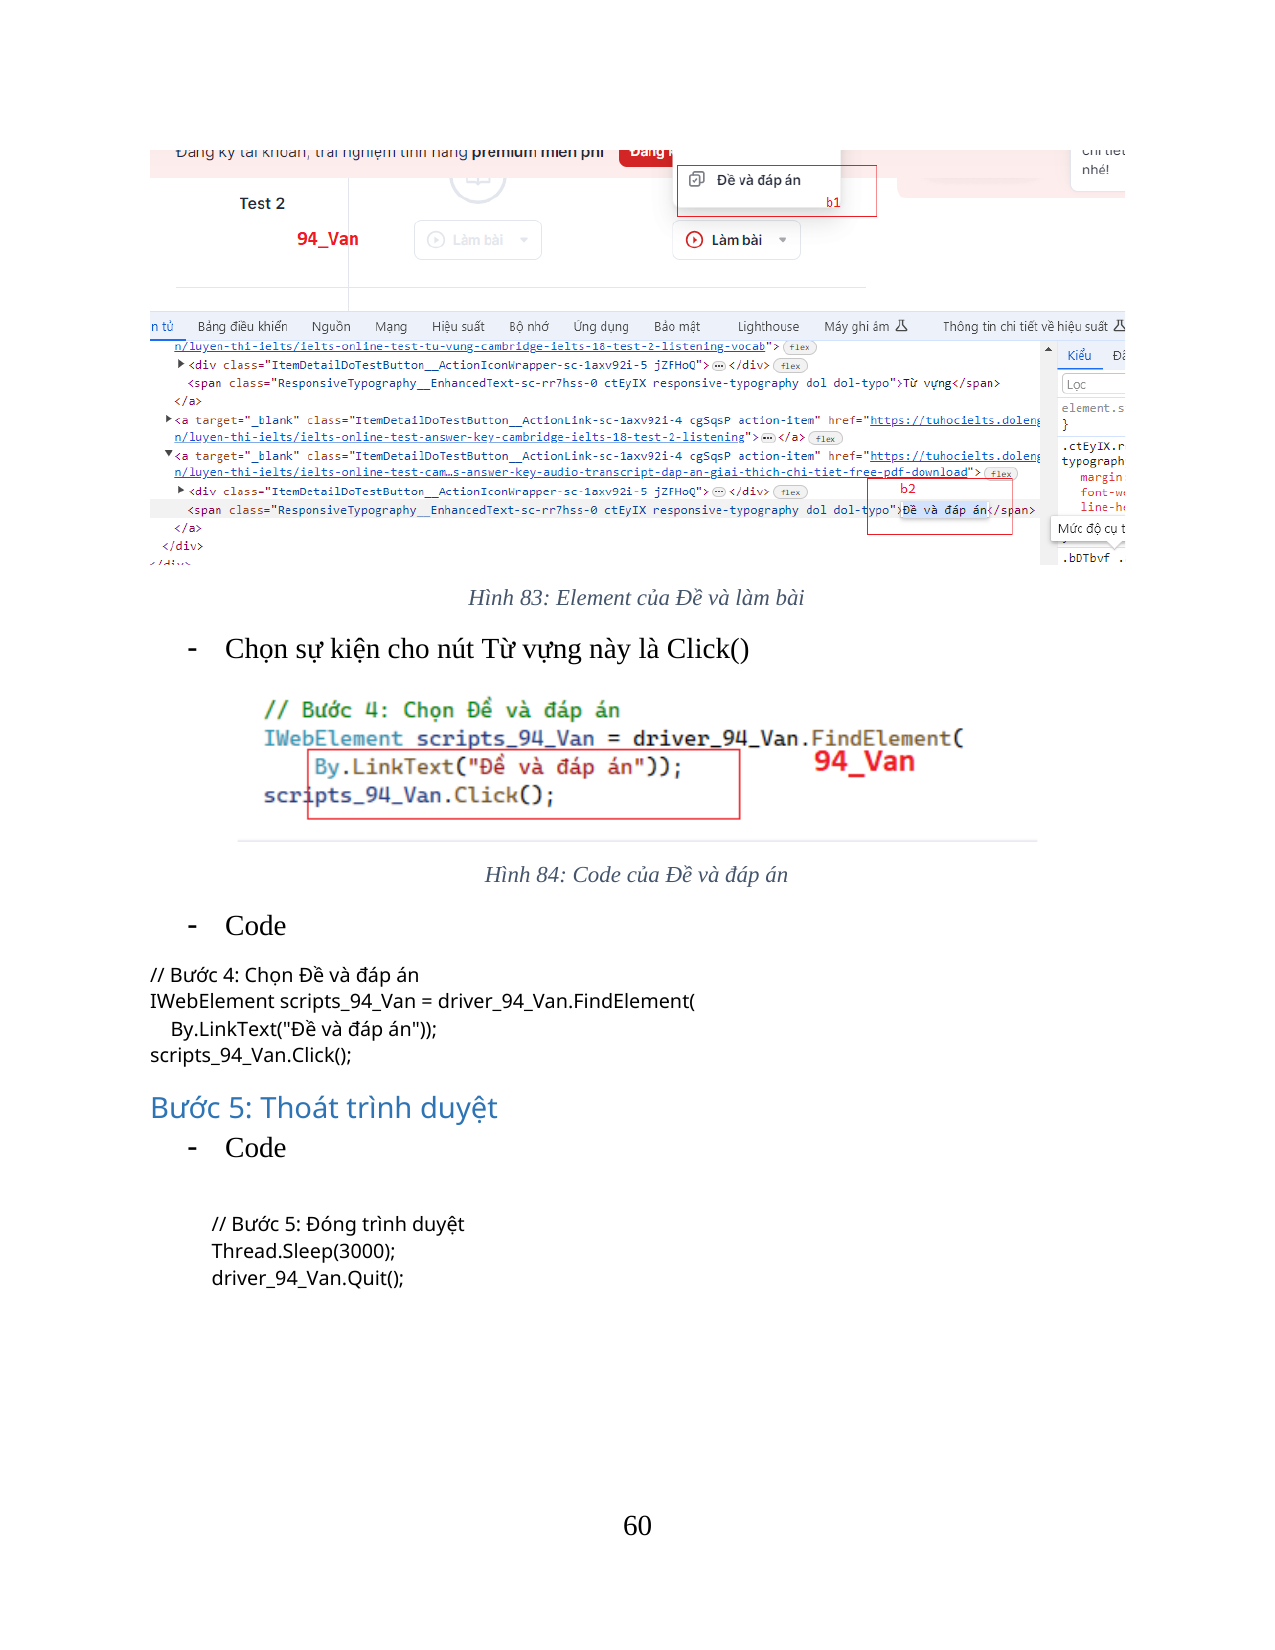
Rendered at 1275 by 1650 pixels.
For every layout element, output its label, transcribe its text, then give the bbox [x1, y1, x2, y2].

subtitle Bước 5: Thoát trình duyệt [150, 1087, 1125, 1127]
text Hình 84: Code của Đề và đáp án [150, 861, 1125, 887]
text scripts_94_Van.Click(); [150, 1042, 1125, 1069]
list Chọn sự kiện cho nút Từ vựng này là Click() [187, 631, 1125, 664]
text Thread.Sleep(3000); [150, 1237, 1125, 1264]
text driver_94_Van.Quit(); [150, 1264, 1125, 1291]
list Code [187, 1130, 1125, 1164]
text // Bước 4: Chọn Đề và đáp án [150, 961, 1125, 988]
picture [150, 150, 1125, 565]
list Code [187, 908, 1125, 942]
text IWebElement scripts_94_Van = driver_94_Van.FindElement( [150, 988, 1125, 1015]
picture [237, 683, 1038, 842]
text By.LinkText("Đề và đáp án")); [150, 1015, 1125, 1042]
text Hình 83: Element của Đề và làm bài [150, 583, 1125, 610]
text // Bước 5: Đóng trình duyệt [150, 1210, 1125, 1237]
